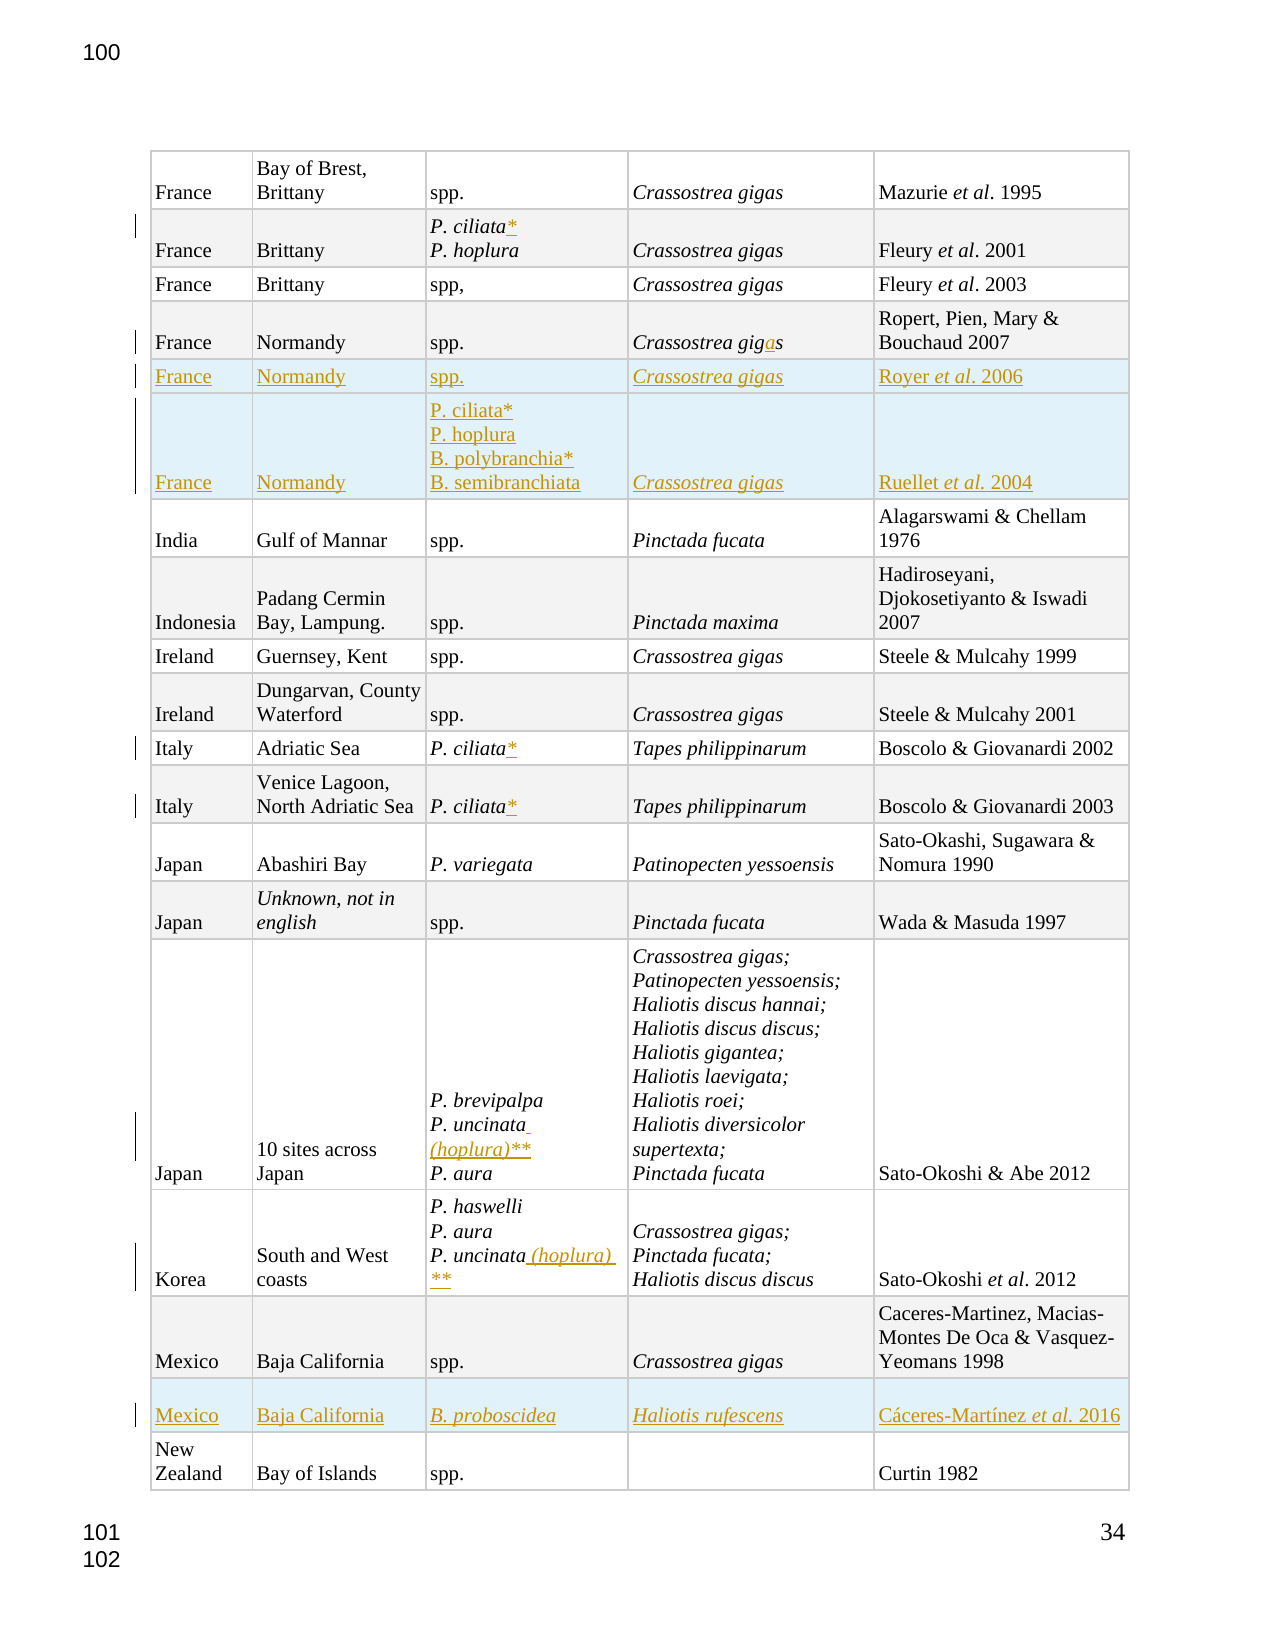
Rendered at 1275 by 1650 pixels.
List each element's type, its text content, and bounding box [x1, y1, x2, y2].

table_cell 10 sites across Japan [253, 940, 425, 1189]
table_cell South and West coasts [253, 1190, 425, 1295]
table_cell Venice Lagoon, North Adriatic Sea [253, 766, 425, 822]
table_cell spp. [427, 558, 627, 638]
table_cell spp. [427, 674, 627, 730]
table_cell Crassostrea gigs [629, 302, 873, 358]
table_cell India [152, 500, 252, 556]
table_cell spp. [427, 152, 627, 208]
table_cell Crassostrea gigas [629, 640, 873, 672]
table_cell Japan [152, 940, 252, 1189]
table_cell Fleury et al. 2003 [875, 268, 1128, 300]
table_cell Unknown, not in english [253, 882, 425, 938]
table_cell France [152, 152, 252, 208]
table_cell Italy [152, 766, 252, 822]
table_cell spp. [427, 1433, 627, 1489]
table_cell France [152, 268, 252, 300]
table_cell [629, 1433, 873, 1489]
table_cell France [152, 302, 252, 358]
table_cell Italy [152, 732, 252, 764]
table_cell Brittany [253, 210, 425, 266]
table_cell spp, [427, 268, 627, 300]
table_cell P. ciliata P. hoplura [427, 210, 627, 266]
table_cell P. brevipalpa P. uncinata P. aura [427, 940, 627, 1189]
table_cell Boscolo & Giovanardi 2003 [875, 766, 1128, 822]
table_cell Korea [152, 1190, 252, 1295]
table_cell Caceres-Martinez, Macias-Montes De Oca & Vasquez-Yeomans 1998 [875, 1297, 1128, 1377]
table_cell Steele & Mulcahy 1999 [875, 640, 1128, 672]
table_cell spp. [427, 1297, 627, 1377]
table_cell spp. [427, 302, 627, 358]
table_cell Japan [152, 882, 252, 938]
table_cell P. ciliata [427, 732, 627, 764]
table_cell spp. [427, 882, 627, 938]
table_cell Padang Cermin Bay, Lampung. [253, 558, 425, 638]
table_cell Ropert, Pien, Mary & Bouchaud 2007 [875, 302, 1128, 358]
table_cell Crassostrea gigas [629, 210, 873, 266]
table_cell Patinopecten yessoensis [629, 824, 873, 880]
table_cell Crassostrea gigas [629, 268, 873, 300]
table_cell Mexico [152, 1297, 252, 1377]
table_cell Pinctada fucata [629, 882, 873, 938]
table_cell Crassostrea gigas; Patinopecten yessoensis; Haliotis discus hannai; Haliotis discus discus; Haliotis gigantea; Haliotis laevigata; Haliotis roei; Haliotis diversicolor supertexta; Pinctada fucata [629, 940, 873, 1189]
table_cell New Zealand [152, 1433, 252, 1489]
table_cell Alagarswami & Chellam 1976 [875, 500, 1128, 556]
table_cell Guernsey, Kent [253, 640, 425, 672]
table_cell Ireland [152, 674, 252, 730]
table_cell Baja California [253, 1297, 425, 1377]
table_cell Pinctada maxima [629, 558, 873, 638]
table_cell Tapes philippinarum [629, 732, 873, 764]
table_cell Hadiroseyani, Djokosetiyanto & Iswadi 2007 [875, 558, 1128, 638]
table_cell Adriatic Sea [253, 732, 425, 764]
table_cell Ireland [152, 640, 252, 672]
table_cell Normandy [253, 302, 425, 358]
table_cell Brittany [253, 268, 425, 300]
table_cell Sato-Okoshi & Abe 2012 [875, 940, 1128, 1189]
table_cell Indonesia [152, 558, 252, 638]
table_cell Wada & Masuda 1997 [875, 882, 1128, 938]
table_cell P. haswelli P. aura P. uncinata [427, 1190, 627, 1295]
table_cell P. ciliata [427, 766, 627, 822]
table_cell Crassostrea gigas [629, 152, 873, 208]
table_cell Fleury et al. 2001 [875, 210, 1128, 266]
table_cell Crassostrea gigas; Pinctada fucata; Haliotis discus discus [629, 1190, 873, 1295]
table_cell Sato-Okoshi et al. 2012 [875, 1190, 1128, 1295]
table_cell Bay of Brest, Brittany [253, 152, 425, 208]
table_cell spp. [427, 500, 627, 556]
table_cell Japan [152, 824, 252, 880]
table_cell Sato-Okashi, Sugawara & Nomura 1990 [875, 824, 1128, 880]
table_cell Boscolo & Giovanardi 2002 [875, 732, 1128, 764]
table_cell Mazurie et al. 1995 [875, 152, 1128, 208]
table_cell Pinctada fucata [629, 500, 873, 556]
table_cell Curtin 1982 [875, 1433, 1128, 1489]
table_cell P. variegata [427, 824, 627, 880]
table_cell Crassostrea gigas [629, 674, 873, 730]
table_cell spp. [427, 640, 627, 672]
table_cell Gulf of Mannar [253, 500, 425, 556]
table_cell Tapes philippinarum [629, 766, 873, 822]
table_cell Steele & Mulcahy 2001 [875, 674, 1128, 730]
table_cell Crassostrea gigas [629, 1297, 873, 1377]
table_cell Dungarvan, County Waterford [253, 674, 425, 730]
table_cell Bay of Islands [253, 1433, 425, 1489]
table_cell France [152, 210, 252, 266]
table_cell Abashiri Bay [253, 824, 425, 880]
